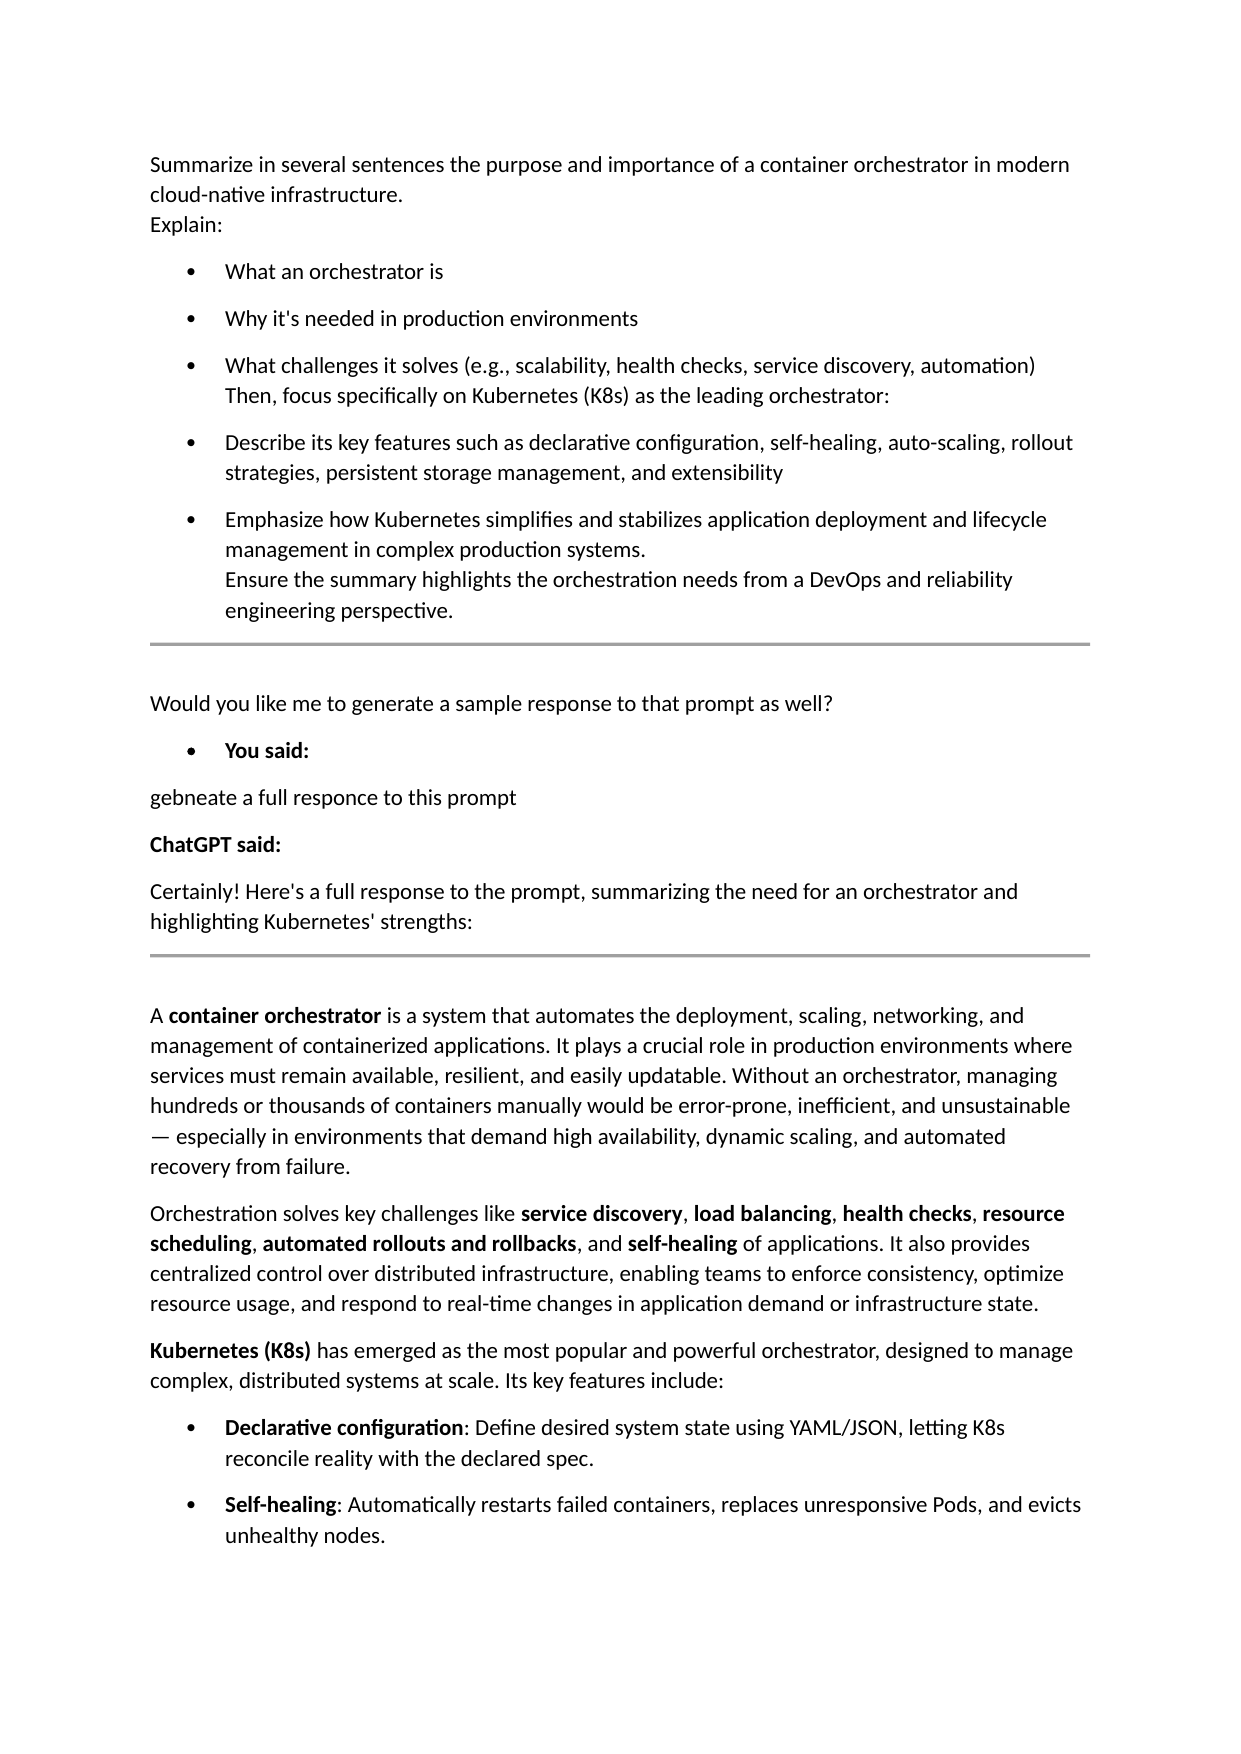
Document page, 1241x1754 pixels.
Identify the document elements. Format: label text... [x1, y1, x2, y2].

text Certainly! Here's a full response to the prompt, summarizing the need for an orchestrator and highlighting Kubernetes' strengths: [150, 877, 1090, 935]
text ChatGPT said: [150, 830, 1090, 858]
text A container orchestrator is a system that automates the deployment, scaling, networking, and management of containerized applications. It plays a crucial role in production environments where services must remain available, resilient, and easily updatable. Without an orchestrator, managing hundreds or thousands of containers manually would be error-prone, inefficient, and unsustainable — especially in environments that demand high availability, dynamic scaling, and automated recovery from failure. [150, 1001, 1090, 1180]
list Describe its key features such as declarative configuration, self-healing, auto-scaling, rollout strategies, persistent storage management, and extensibility [187, 428, 1090, 486]
list Why it's needed in production environments [187, 304, 1090, 332]
list Declarative configuration: Define desired system state using YAML/JSON, letting K8s reconcile reality with the declared spec. [187, 1413, 1090, 1472]
text Would you like me to generate a sample response to that prompt as well? [150, 689, 1090, 718]
text Summarize in several sentences the purpose and importance of a container orchestrator in modern cloud-native infrastructure. Explain: [150, 150, 1090, 238]
text gebneate a full responce to this prompt [150, 783, 1090, 811]
list You said: [187, 736, 1090, 764]
list Self-healing: Automatically restarts failed containers, replaces unresponsive Pods, and evicts unhealthy nodes. [187, 1491, 1090, 1549]
list Emphasize how Kubernetes simplifies and stabilizes application deployment and lifecycle management in complex production systems. Ensure the summary highlights the orchestration needs from a DevOps and reliability engineering perspective. [187, 505, 1090, 624]
text Orchestration solves key challenges like service discovery, load balancing, health checks, resource scheduling, automated rollouts and rollbacks, and self-healing of applications. It also provides centralized control over distributed infrastructure, enabling teams to enforce consistency, optimize resource usage, and respond to real-time changes in application demand or infrastructure state. [150, 1199, 1090, 1318]
text Kubernetes (K8s) has emerged as the most popular and powerful orchestrator, designed to manage complex, distributed systems at scale. Its key features include: [150, 1336, 1090, 1395]
list What an orchestrator is [187, 257, 1090, 285]
list What challenges it solves (e.g., scalability, health checks, service discovery, automation) Then, focus specifically on Kubernetes (K8s) as the leading orchestrator: [187, 351, 1090, 409]
